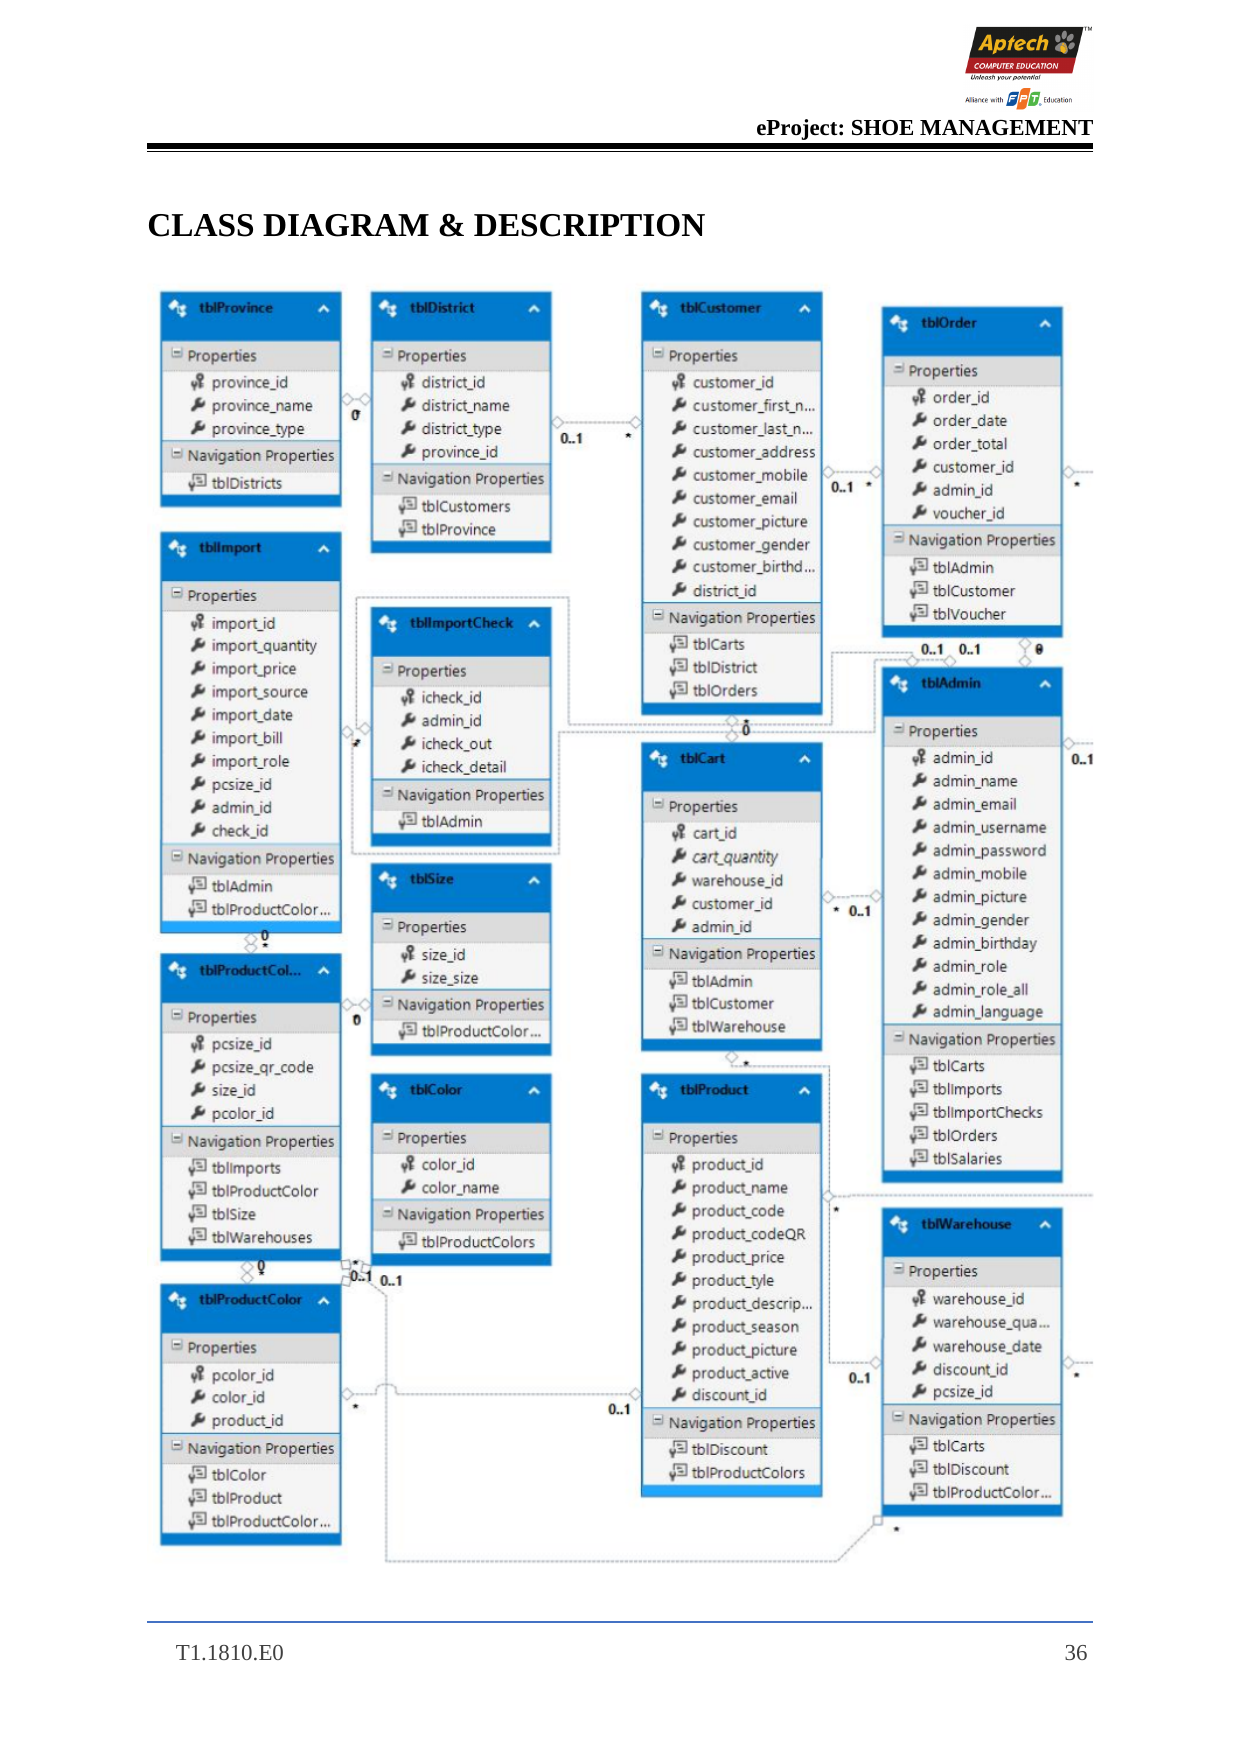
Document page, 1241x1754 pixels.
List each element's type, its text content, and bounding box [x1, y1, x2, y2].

picture [147, 272, 1094, 1567]
subtitle CLASS DIAGRAM & DESCRIPTION [147, 205, 1093, 243]
picture [963, 24, 1094, 112]
